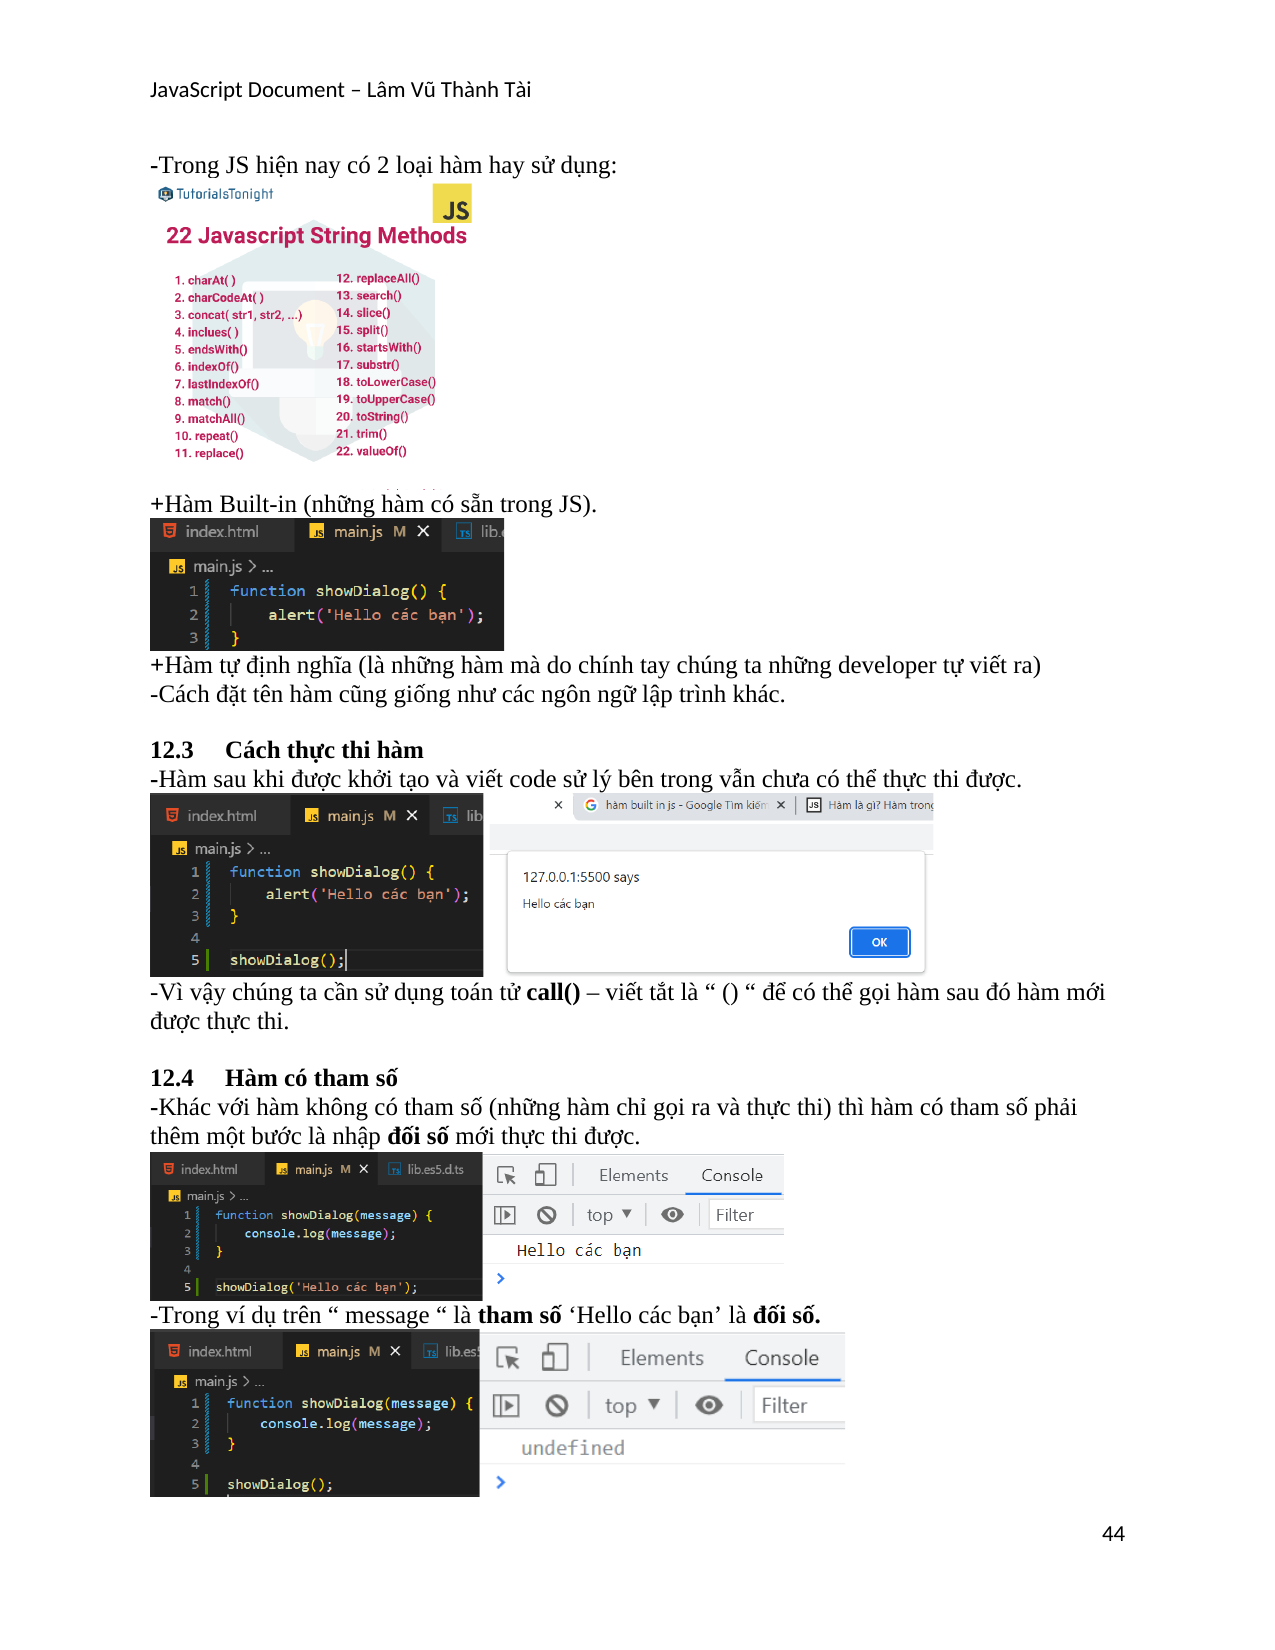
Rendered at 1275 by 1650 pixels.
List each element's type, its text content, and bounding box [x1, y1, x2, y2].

list -Khác với hàm không có tham số (những hàm chỉ gọi ra và thực thi) thì hàm có tham số phải thêm một bước là nhập đối số mới thực thi được. [150, 1092, 1125, 1149]
list -Trong JS hiện nay có 2 loại hàm hay sử dụng: [150, 150, 1125, 179]
picture [150, 178, 476, 490]
list +Hàm tự định nghĩa (là những hàm mà do chính tay chúng ta những developer tự viết ra) [150, 650, 1125, 679]
picture [150, 793, 484, 977]
list -Cách đặt tên hàm cũng giống như các ngôn ngữ lập trình khác. [150, 679, 1125, 708]
picture [150, 1329, 846, 1497]
list +Hàm Built-in (những hàm có sẵn trong JS). [150, 489, 1125, 518]
list -Vì vậy chúng ta cần sử dụng toán tử call() – viết tắt là “ () “ để có thể gọi hàm sau đó hàm mới được thực thi. [150, 977, 1125, 1034]
list Hàm có tham số [150, 1063, 1125, 1092]
list -Hàm sau khi được khởi tạo và viết code sử lý bên trong vẫn chưa có thể thực thi được. [150, 764, 1125, 793]
picture [150, 1149, 784, 1301]
list -Trong ví dụ trên “ message “ là tham số ‘Hello các bạn’ là đối số. [150, 1301, 1125, 1329]
picture [489, 793, 934, 977]
list Cách thực thi hàm [150, 736, 1125, 764]
picture [150, 518, 505, 651]
